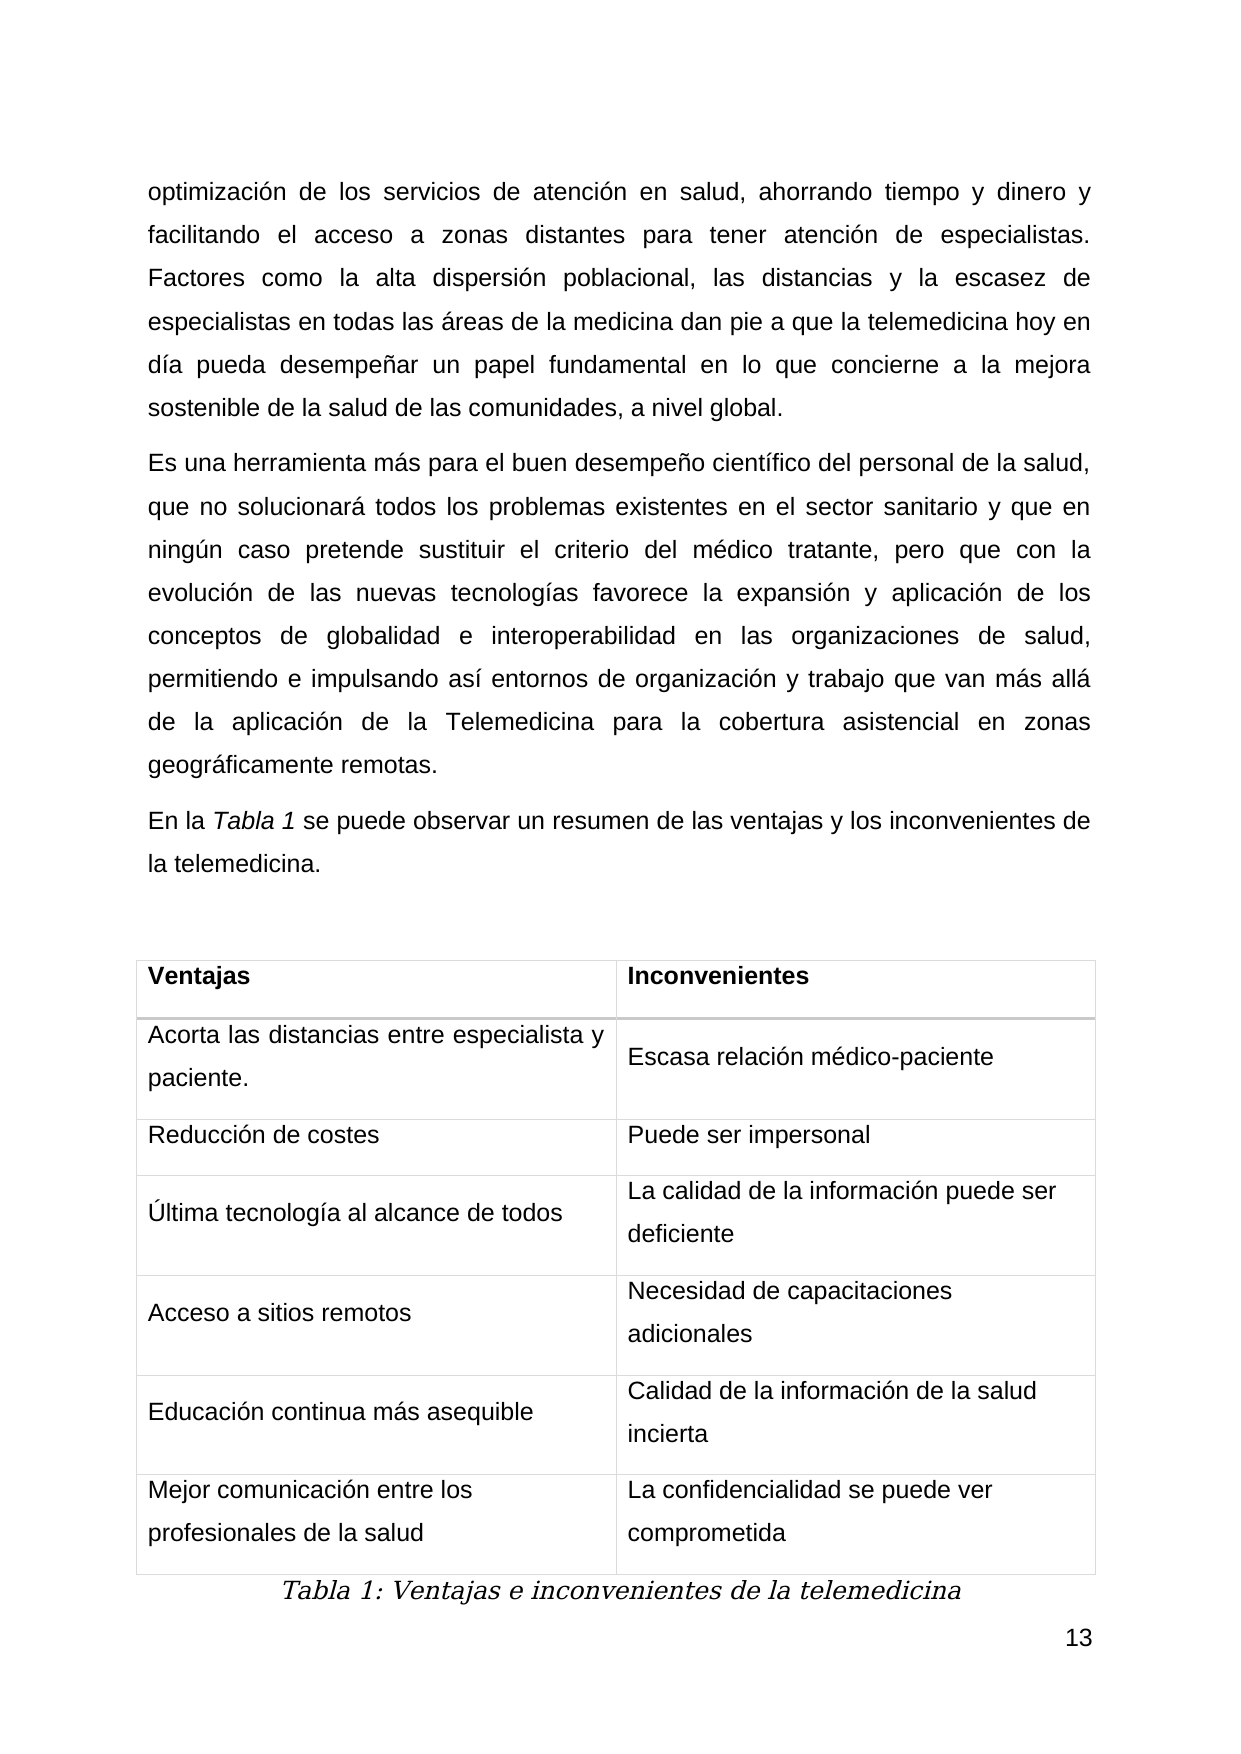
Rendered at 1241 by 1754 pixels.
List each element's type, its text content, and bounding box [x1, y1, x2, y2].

table_cell Acorta las distancias entre especialista y paciente. [137, 1020, 616, 1119]
text En la Tabla 1 se puede observar un resumen de las ventajas y los inconvenientes de la telemedicina. [148, 806, 1092, 878]
table_cell Educación continua más asequible [137, 1376, 616, 1474]
table_cell Acceso a sitios remotos [137, 1276, 616, 1374]
table_header Ventajas [137, 961, 616, 1017]
table_cell Mejor comunicación entre los profesionales de la salud [137, 1475, 616, 1574]
table_cell La calidad de la información puede ser deficiente [617, 1176, 1095, 1275]
table_cell Última tecnología al alcance de todos [137, 1176, 616, 1275]
table_cell Necesidad de capacitaciones adicionales [617, 1276, 1095, 1374]
text Tabla 1: Ventajas e inconvenientes de la telemedicina [148, 1575, 1092, 1605]
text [148, 177, 1092, 422]
table_cell Puede ser impersonal [617, 1120, 1095, 1175]
table_cell Calidad de la información de la salud incierta [617, 1376, 1095, 1474]
table_header Inconvenientes [617, 961, 1095, 1017]
table_cell La confidencialidad se puede ver comprometida [617, 1475, 1095, 1574]
table_cell Escasa relación médico-paciente [617, 1020, 1095, 1119]
table_cell Reducción de costes [137, 1120, 616, 1175]
text Es una herramienta más para el buen desempeño científico del personal de la salud, que no solucionará todos los problemas existentes en el sector sanitario y que en ningún caso pretende sustituir el criterio del médico tratante, pero que con la evolución de las nuevas tecnologías favorece la expansión y aplicación de los conceptos de globalidad e interoperabilidad en las organizaciones de salud, permitiendo e impulsando así entornos de organización y trabajo que van más allá de la aplicación de la Telemedicina para la cobertura asistencial en zonas geográficamente remotas. [148, 448, 1092, 779]
